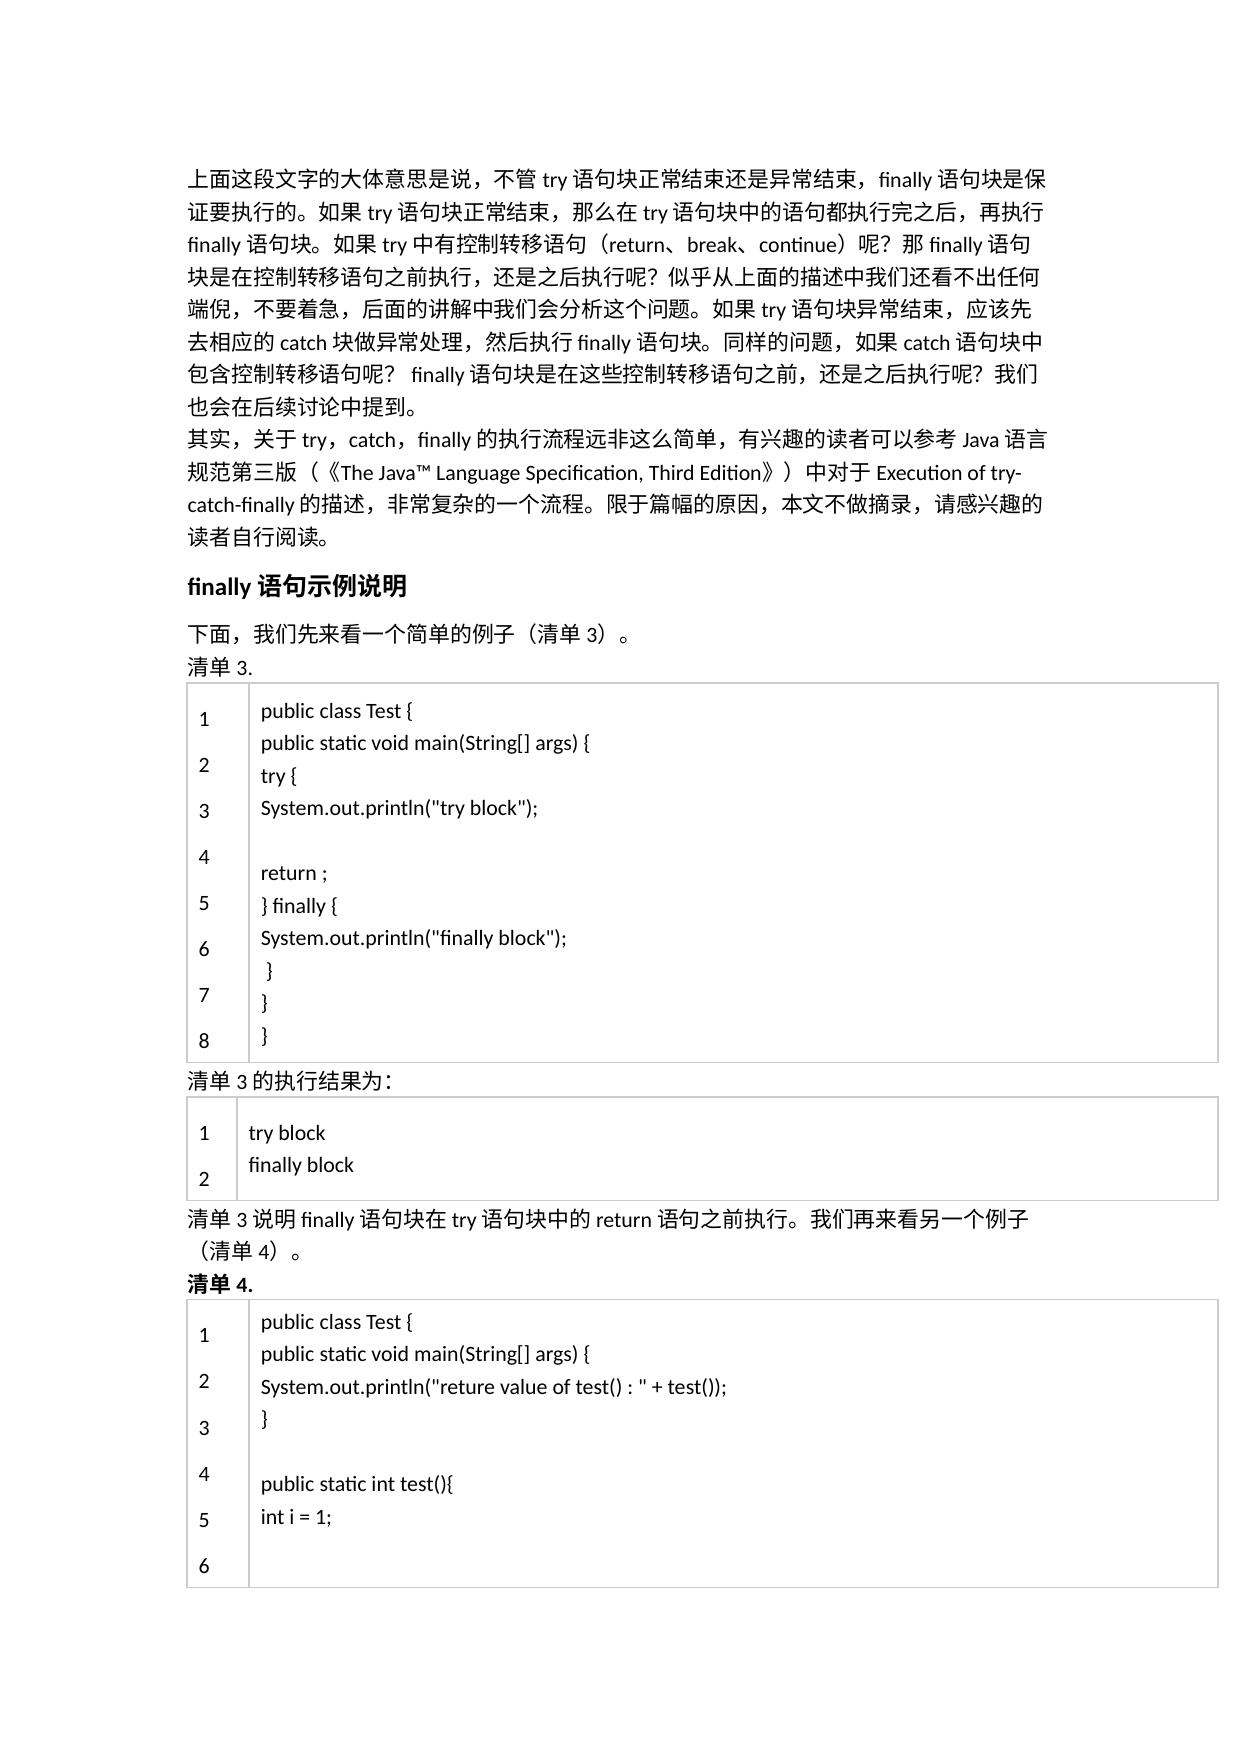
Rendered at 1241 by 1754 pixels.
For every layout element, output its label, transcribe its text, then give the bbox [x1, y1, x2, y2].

table_header public class Test { public static void main(String[] args) { try { System.out.println("try block"); return ; } finally { System.out.println("finally block"); } } } [250, 684, 1217, 1062]
text 清单 3 说明 finally 语句块在 try 语句块中的 return 语句之前执行。我们再来看另一个例子（清单 4）。 清单 4. [187, 1201, 1053, 1299]
text 清单 3 的执行结果为： [187, 1063, 1053, 1096]
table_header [250, 1300, 1217, 1586]
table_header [188, 1300, 248, 1586]
text finally 语句示例说明 下面，我们先来看一个简单的例子（清单 3）。 清单 3. [187, 552, 1053, 682]
table_header try block finally block [238, 1098, 1217, 1199]
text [187, 162, 1053, 552]
table_header 1 2 3 4 5 6 7 8 [188, 684, 248, 1062]
table_header 1 2 [188, 1098, 236, 1199]
